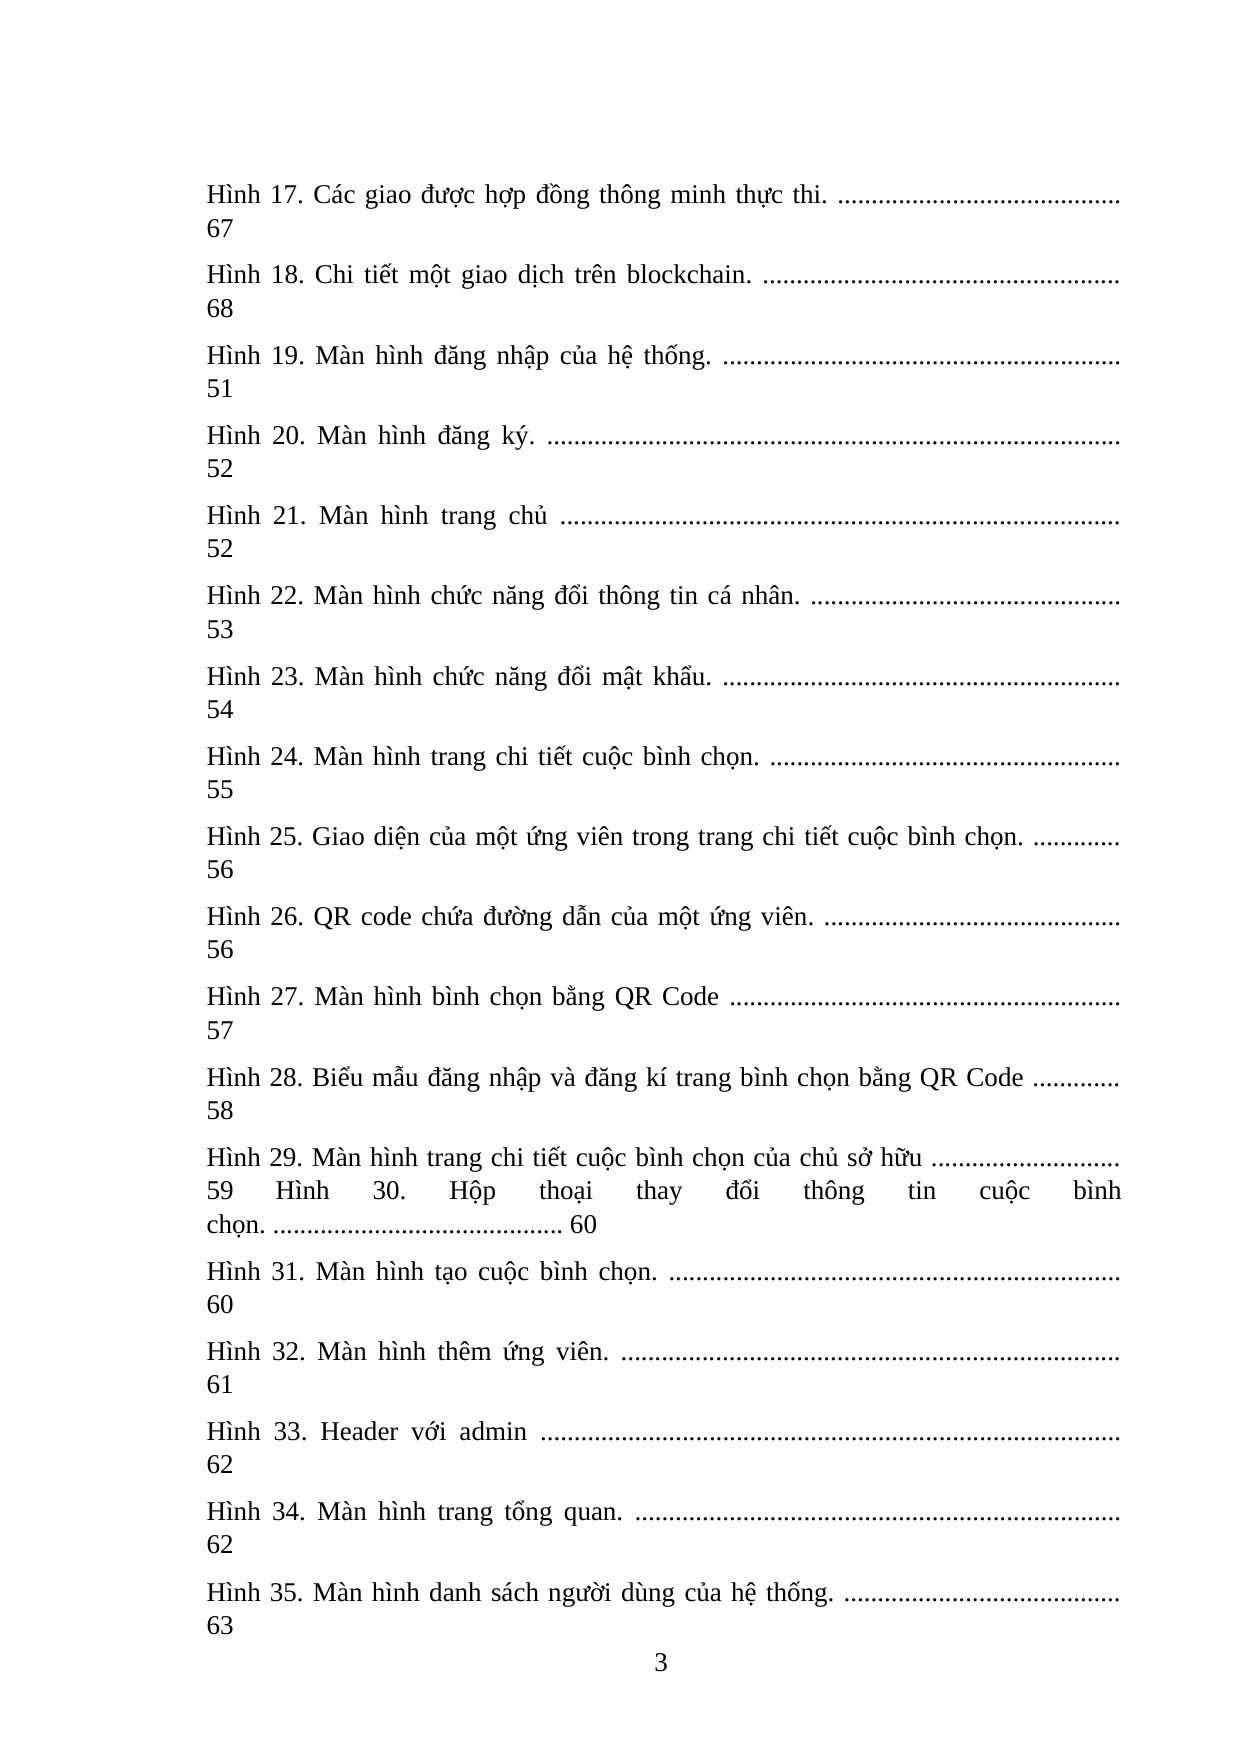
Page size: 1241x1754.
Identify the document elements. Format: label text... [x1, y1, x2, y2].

text Hình 28. Biểu mẫu đăng nhập và đăng kí trang bình chọn bằng QR Code ............. 58 [206, 1061, 1122, 1126]
text Hình 25. Giao diện của một ứng viên trong trang chi tiết cuộc bình chọn. ............. 56 [206, 820, 1122, 885]
text Hình 33. Header với admin ...................................................................................... 62 [206, 1415, 1122, 1480]
text Hình 20. Màn hình đăng ký. ..................................................................................... 52 [206, 419, 1122, 484]
text Hình 29. Màn hình trang chi tiết cuộc bình chọn của chủ sở hữu ............................ 59 Hình 30. Hộp thoại thay đổi thông tin cuộc bình chọn. ........................................... 60 [206, 1141, 1122, 1239]
text Hình 19. Màn hình đăng nhập của hệ thống. ........................................................... 51 [206, 339, 1122, 404]
text Hình 24. Màn hình trang chi tiết cuộc bình chọn. .................................................... 55 [206, 740, 1122, 805]
text Hình 18. Chi tiết một giao dịch trên blockchain. ..................................................... 68 [206, 259, 1122, 323]
text Hình 21. Màn hình trang chủ ................................................................................... 52 [206, 499, 1122, 564]
text Hình 35. Màn hình danh sách người dùng của hệ thống. ......................................... 63 [206, 1576, 1122, 1640]
text Hình 34. Màn hình trang tổng quan. ........................................................................ 62 [206, 1495, 1122, 1560]
text Hình 32. Màn hình thêm ứng viên. .......................................................................... 61 [206, 1335, 1122, 1400]
text Hình 26. QR code chứa đường dẫn của một ứng viên. ............................................ 56 [206, 900, 1122, 965]
text Hình 17. Các giao được hợp đồng thông minh thực thi. .......................................... 67 [206, 178, 1122, 243]
text Hình 27. Màn hình bình chọn bằng QR Code .......................................................... 57 [206, 981, 1122, 1045]
text Hình 23. Màn hình chức năng đổi mật khẩu. ........................................................... 54 [206, 660, 1122, 724]
text Hình 22. Màn hình chức năng đổi thông tin cá nhân. .............................................. 53 [206, 579, 1122, 644]
text Hình 31. Màn hình tạo cuộc bình chọn. ................................................................... 60 [206, 1255, 1122, 1319]
